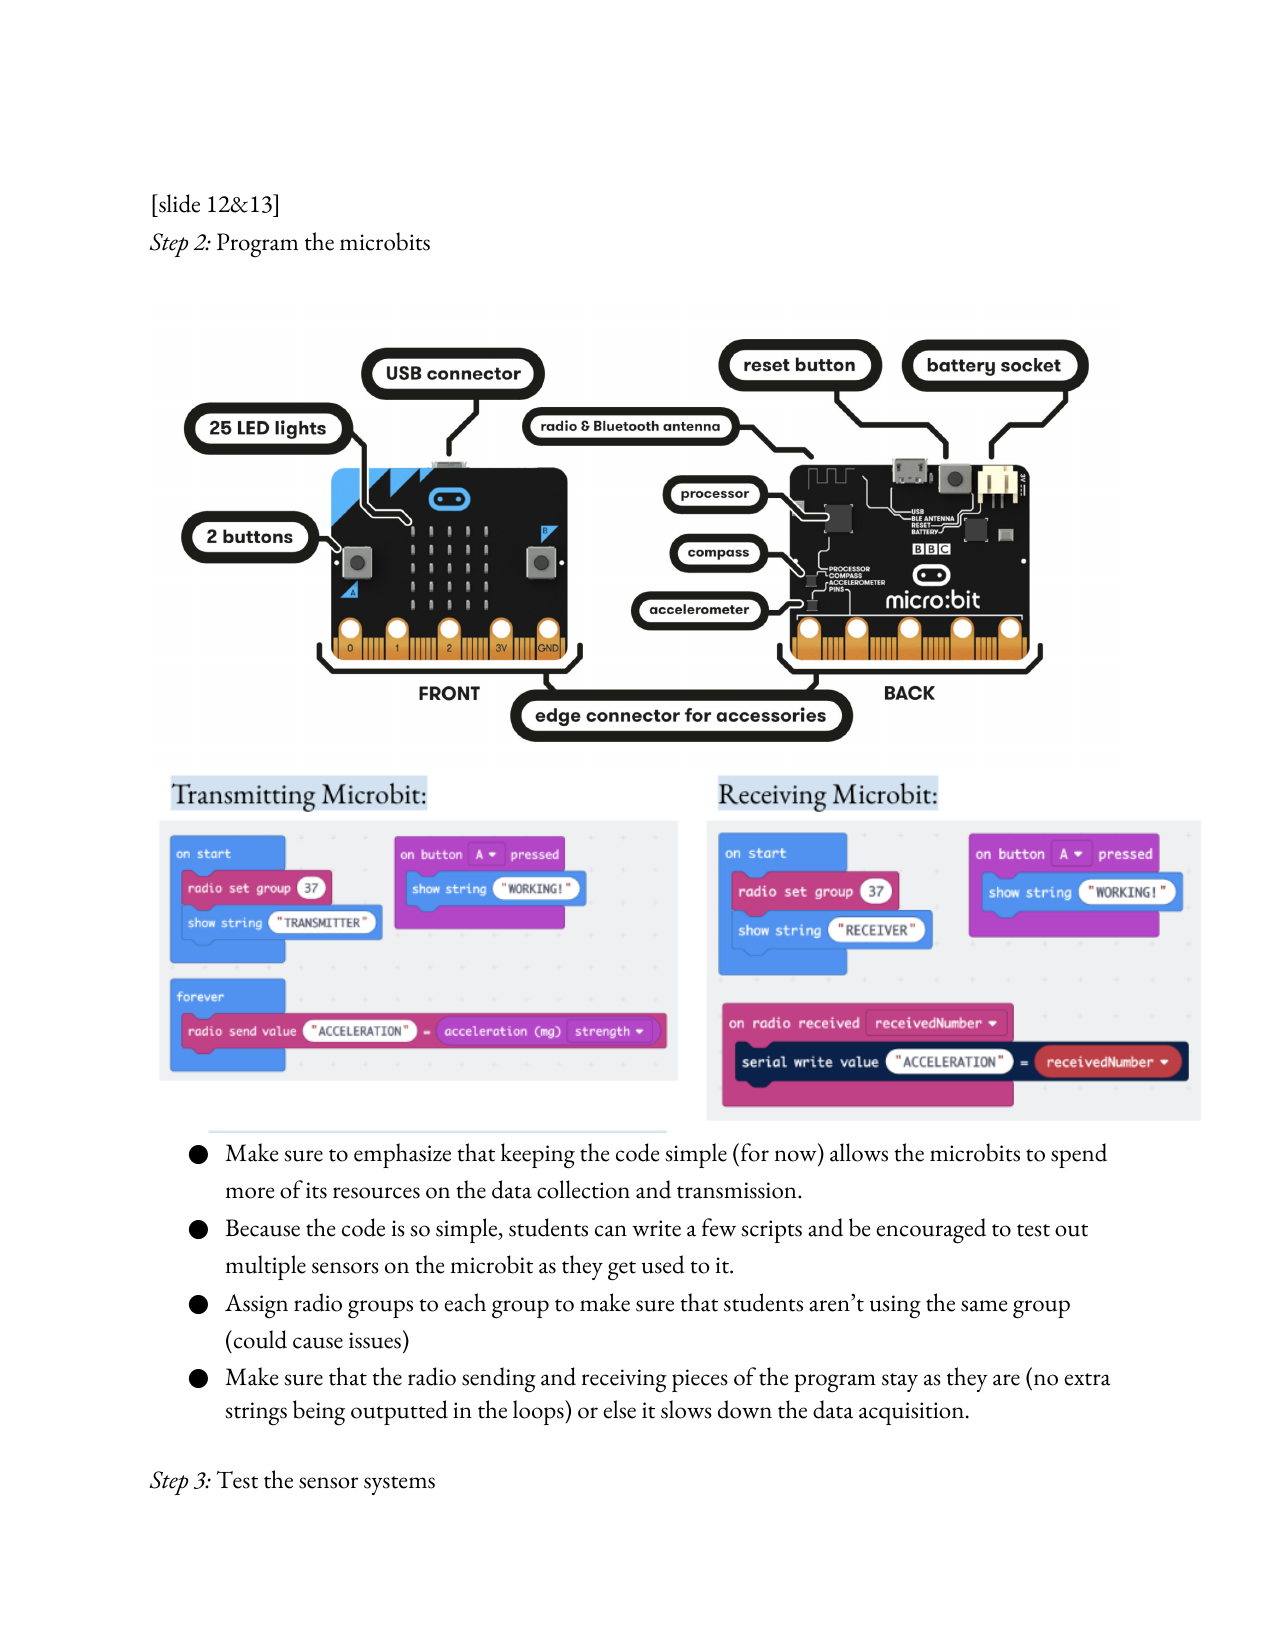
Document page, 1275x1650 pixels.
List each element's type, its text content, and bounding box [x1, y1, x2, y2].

text Step 3: Test the sensor systems [150, 1463, 1125, 1496]
list Make sure that the radio sending and receiving pieces of the program stay as they are (no extra strings being outputted in the loops) or else it slows down the data acquisition. [187, 1361, 1125, 1426]
text [slide 12&13] [150, 187, 1125, 220]
picture [150, 772, 1236, 1133]
list Make sure to emphasize that keeping the code simple (for now) allows the microbits to spend more of its resources on the data collection and transmission. [187, 1136, 1125, 1206]
picture [150, 299, 1125, 769]
list Because the code is so simple, students can write a few scripts and be encouraged to test out multiple sensors on the microbit as they get used to it. [187, 1211, 1125, 1281]
text Step 2: Program the microbits [150, 225, 1125, 257]
list Assign radio groups to each group to make sure that students aren’t using the same group (could cause issues) [187, 1286, 1125, 1356]
